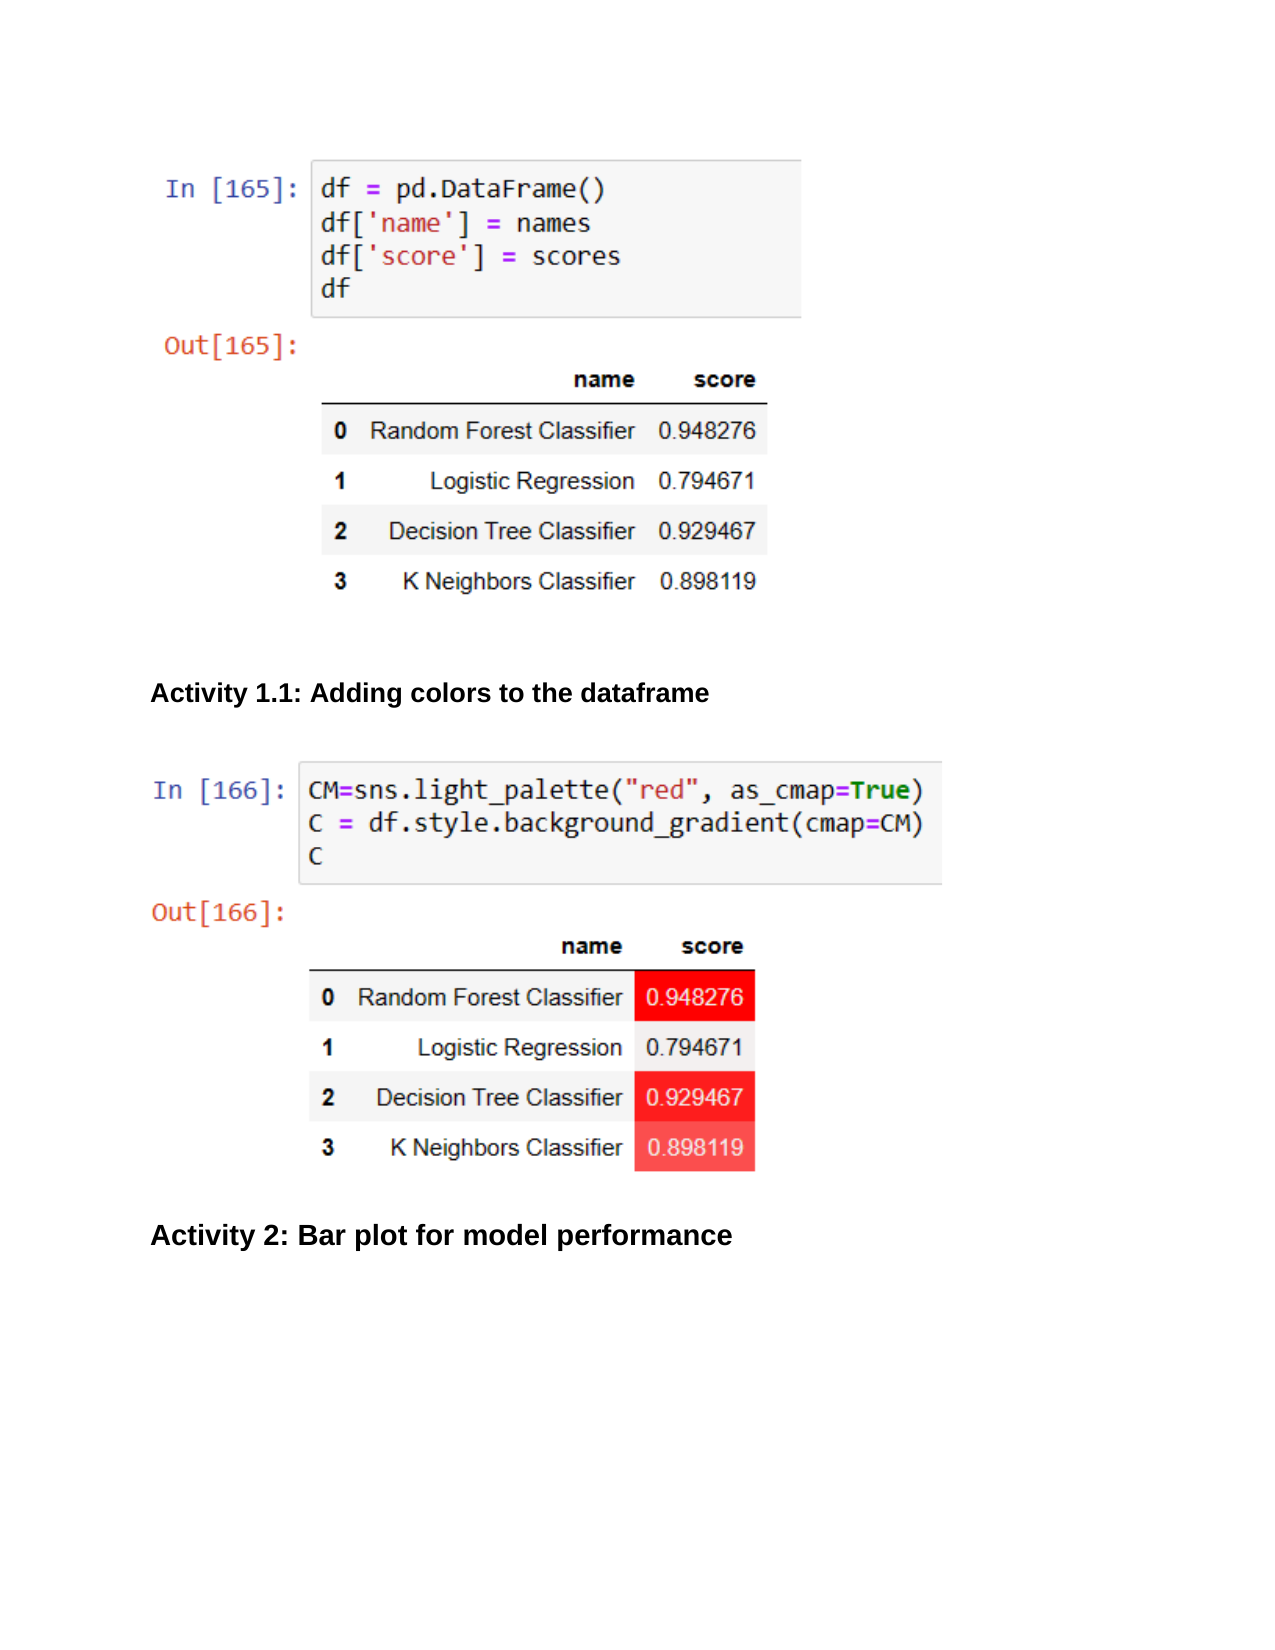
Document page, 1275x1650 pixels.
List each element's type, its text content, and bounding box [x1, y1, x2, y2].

picture [150, 150, 802, 621]
text Activity 2: Bar plot for model performance [150, 1218, 1125, 1251]
subtitle Activity 1.1: Adding colors to the dataframe [150, 677, 1125, 708]
picture [150, 738, 943, 1181]
